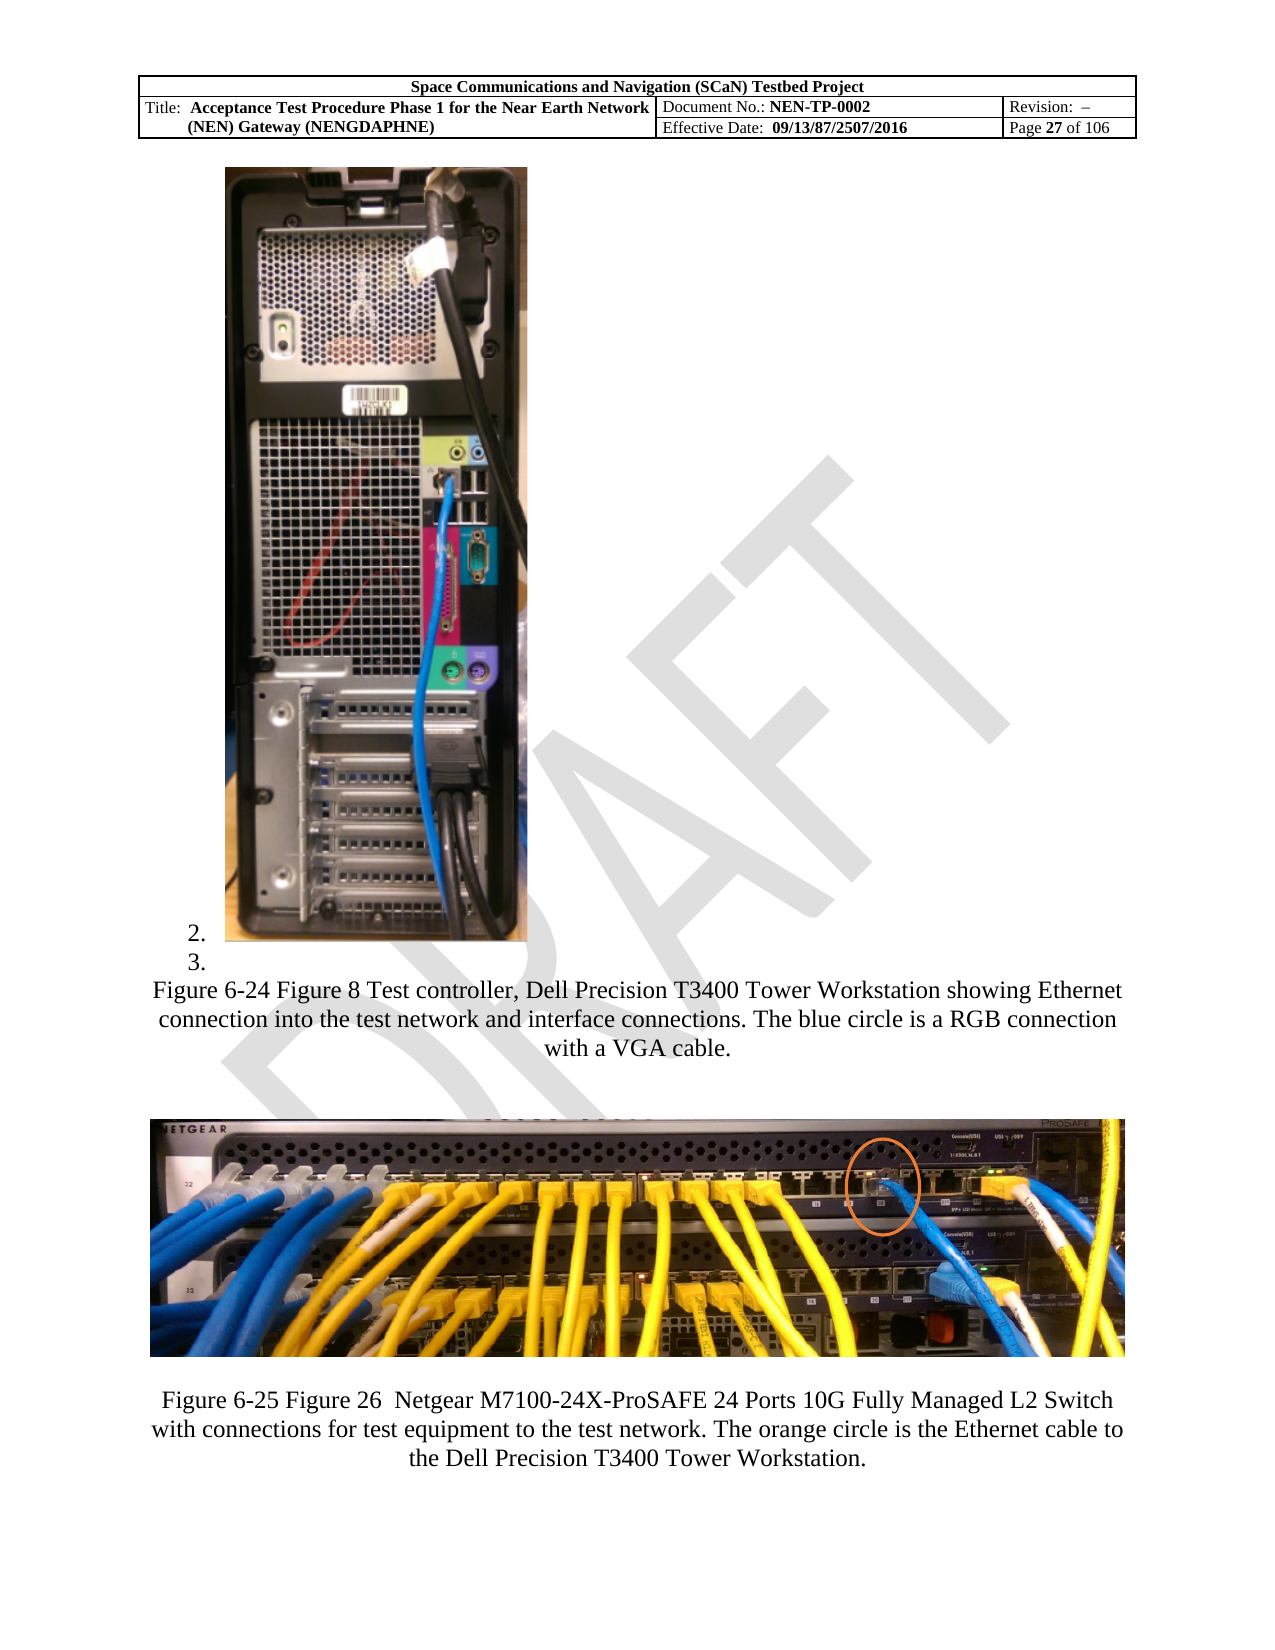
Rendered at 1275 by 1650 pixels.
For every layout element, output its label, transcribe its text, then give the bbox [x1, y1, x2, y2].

picture [150, 1119, 1125, 1357]
text 6Netgear M7100-24X-ProSAFE 24 Ports 10G Fully Managed L2 Switch with connections for test equipment to the test network. The orange circle is the Ethernet cable to the Dell Precision T3400 Tower Workstation. [150, 1386, 1125, 1472]
picture [225, 167, 528, 942]
text 6Test controller, Dell Precision T3400 Tower Workstation showing Ethernet connection into the test network and interface connections. The blue circle is a RGB connection with a VGA cable. [150, 976, 1125, 1062]
